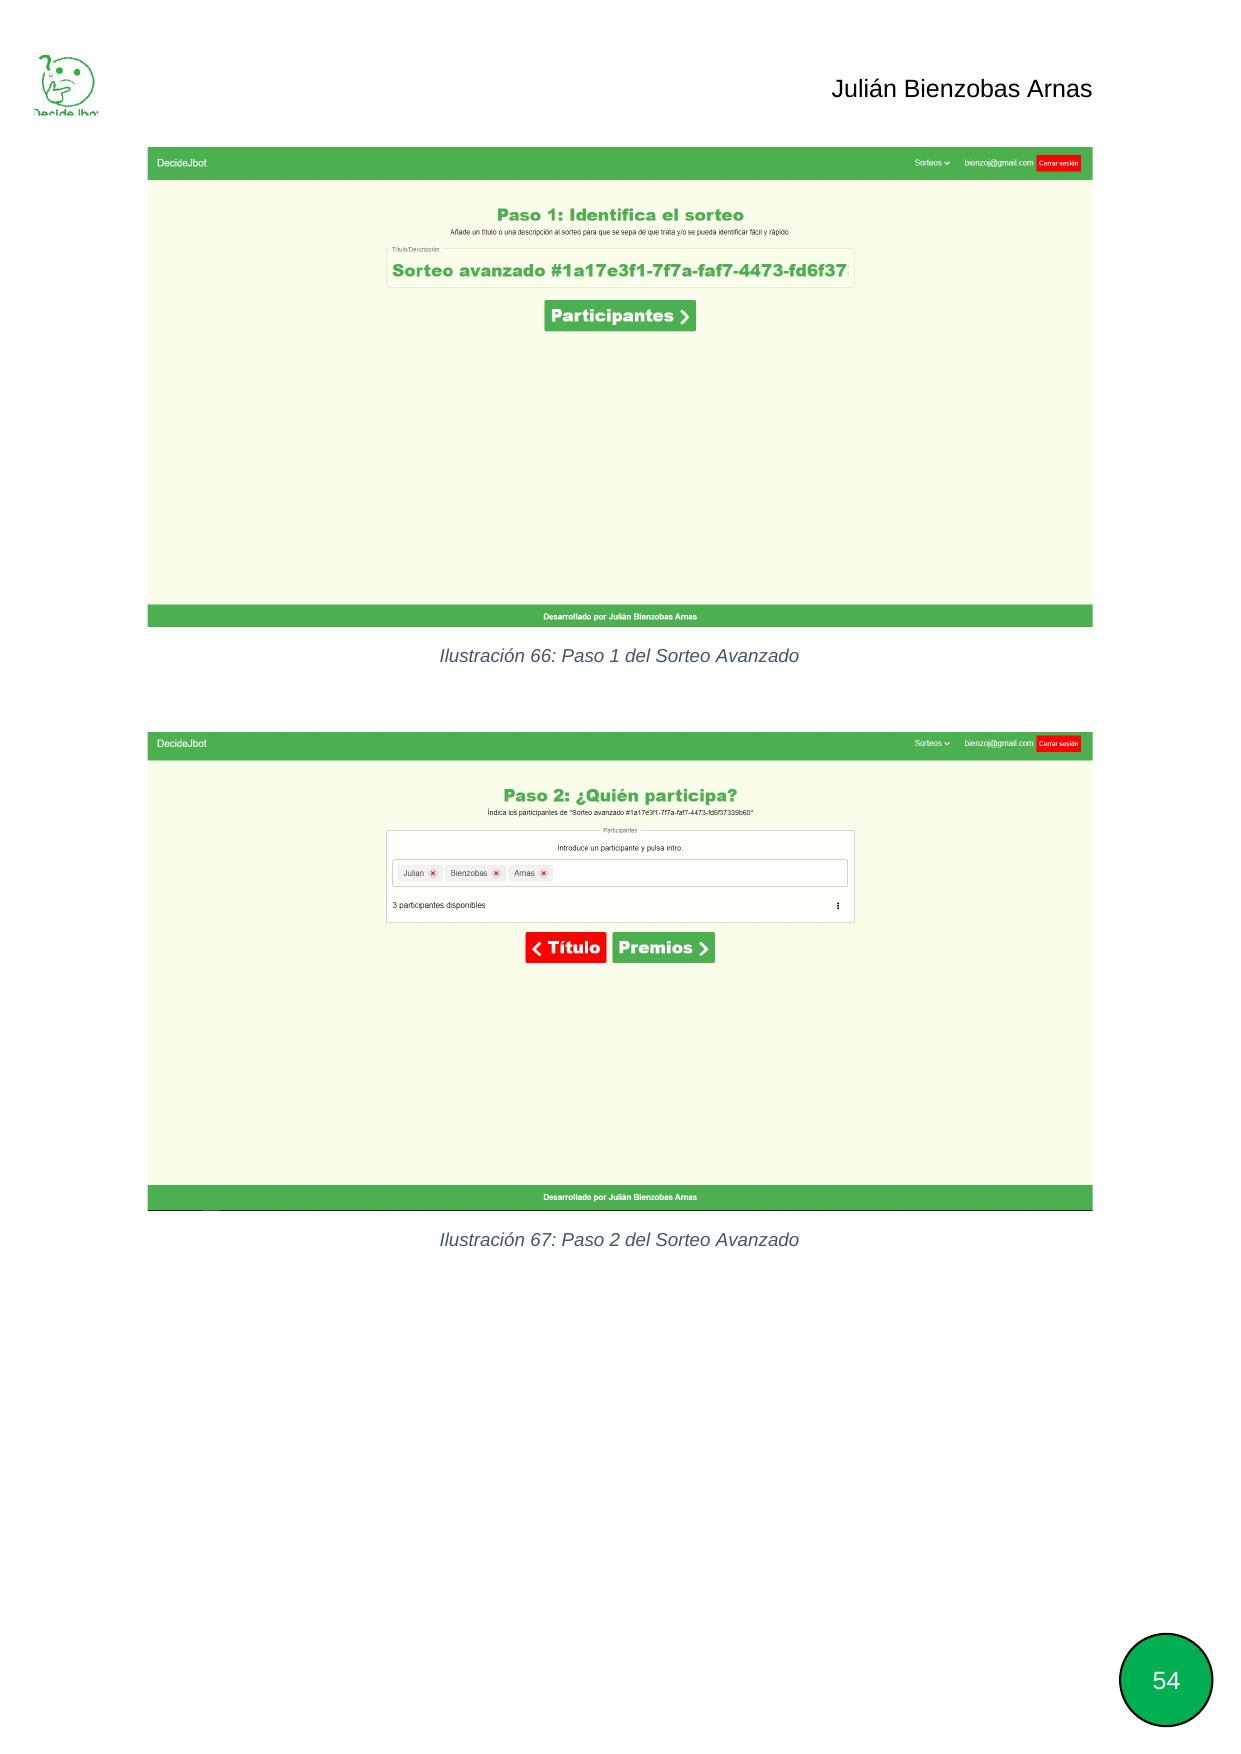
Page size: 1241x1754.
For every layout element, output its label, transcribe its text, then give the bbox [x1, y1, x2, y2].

picture [32, 55, 99, 114]
picture [147, 732, 1093, 1211]
text Ilustración 66: Paso 1 del Sorteo Avanzado [148, 645, 1092, 667]
text Ilustración 67: Paso 2 del Sorteo Avanzado [148, 1229, 1092, 1251]
picture [147, 147, 1093, 627]
